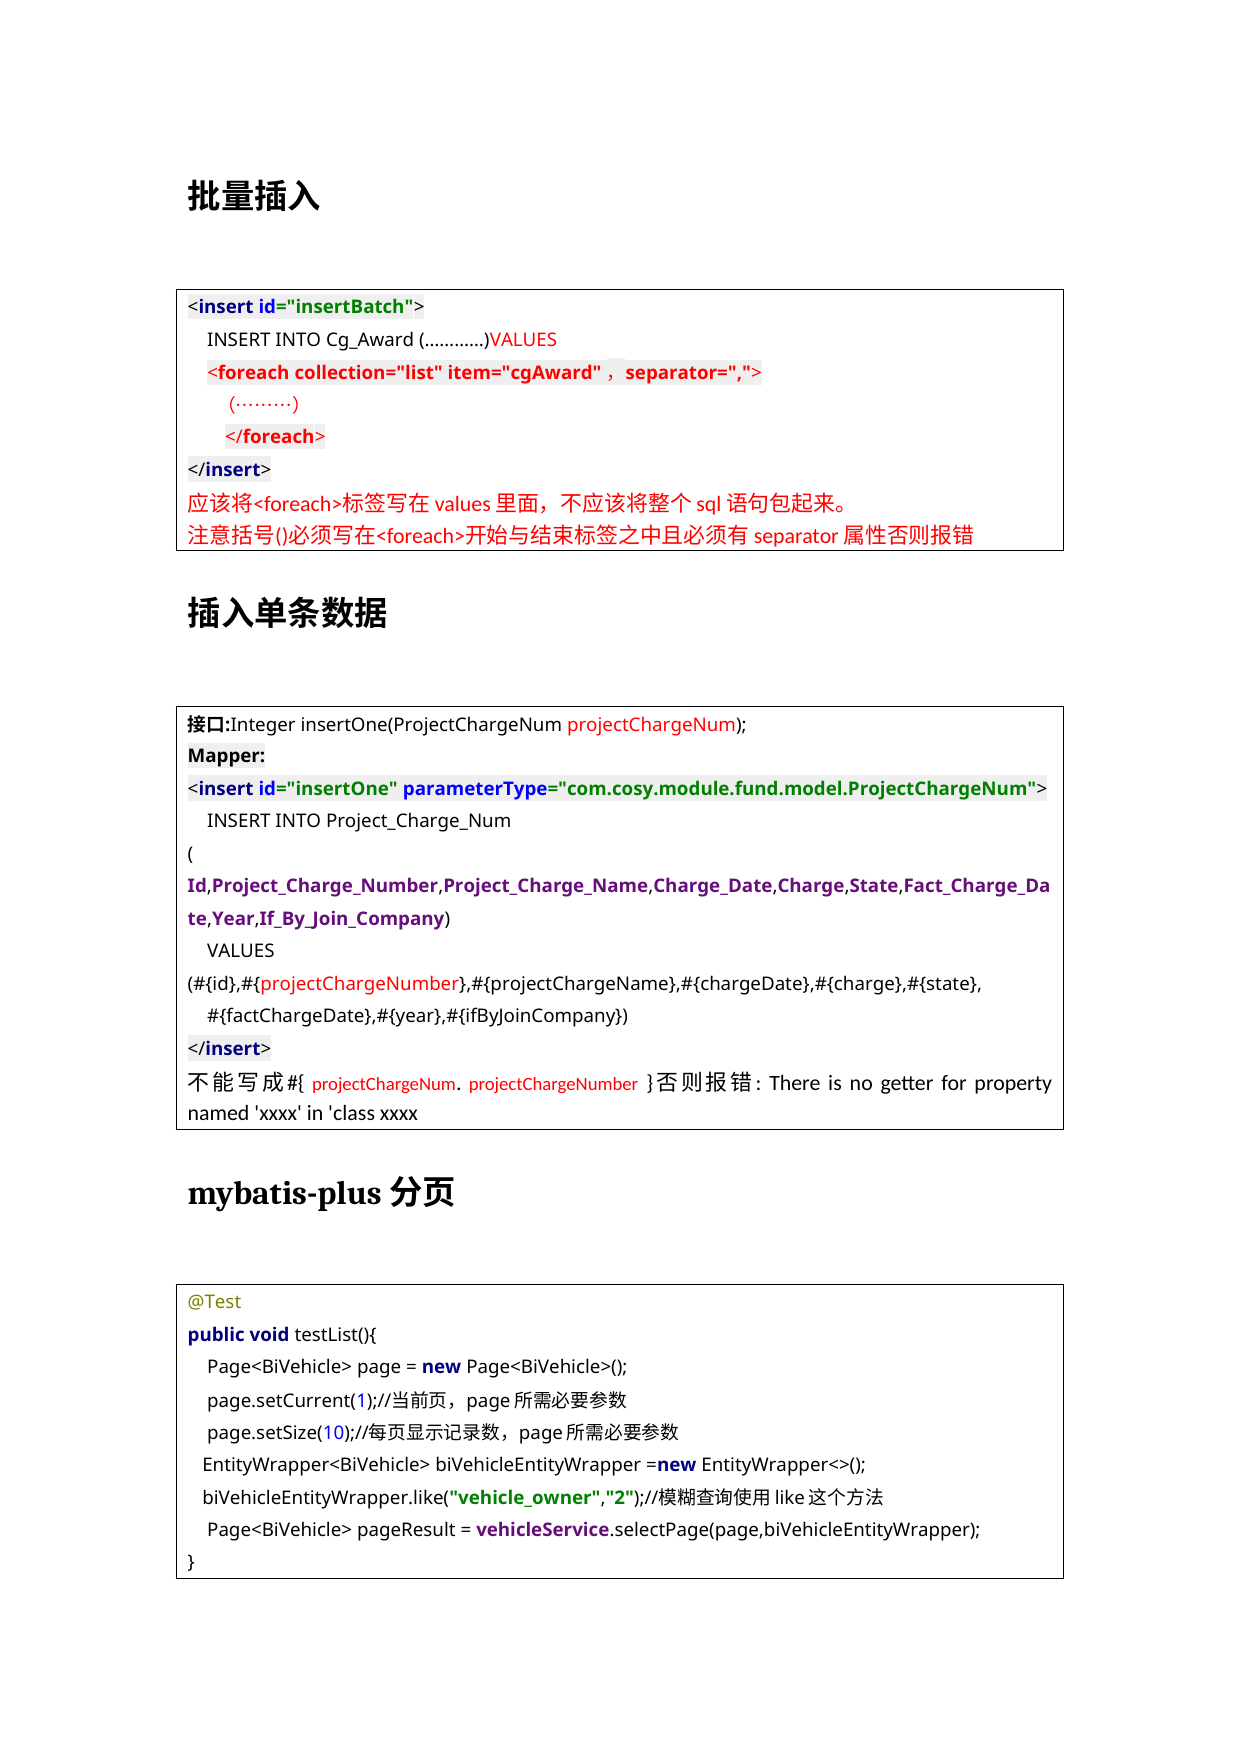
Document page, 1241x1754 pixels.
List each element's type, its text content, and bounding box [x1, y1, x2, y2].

table_header 接口:Integer insertOne(ProjectChargeNum projectChargeNum); Mapper: <insert id="insertOne" parameterType="com.cosy.module.fund.model.ProjectChargeNum"> INSERT INTO Project_Charge_Num (Id,Project_Charge_Number,Project_Charge_Name,Charge_Date,Charge,State,Fact_Charge_Date,Year,If_By_Join_Company) VALUES (#{id},#{projectChargeNumber},#{projectChargeName},#{chargeDate},#{charge},#{state}, #{factChargeDate},#{year},#{ifByJoinCompany}) </insert> 不能写成#{ projectChargeNum. projectChargeNumber }否则报错: There is no getter for property named 'xxxx' in 'class xxxx [177, 707, 1063, 1129]
subtitle 批量插入 [187, 162, 1053, 227]
subtitle 插入单条数据 [187, 578, 1053, 643]
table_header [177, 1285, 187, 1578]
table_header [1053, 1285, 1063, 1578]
subtitle mybatis-plus 分页 [187, 1157, 1053, 1222]
table_header <insert id="insertBatch"> INSERT INTO Cg_Award (…………)VALUES <foreach collection="list" item="cgAward" ，separator=","> （………） </foreach> </insert> 应该将<foreach>标签写在 values里面，不应该将整个sql语句包起来。 注意括号()必须写在<foreach>开始与结束标签之中且必须有separator属性否则报错 [177, 290, 1063, 550]
